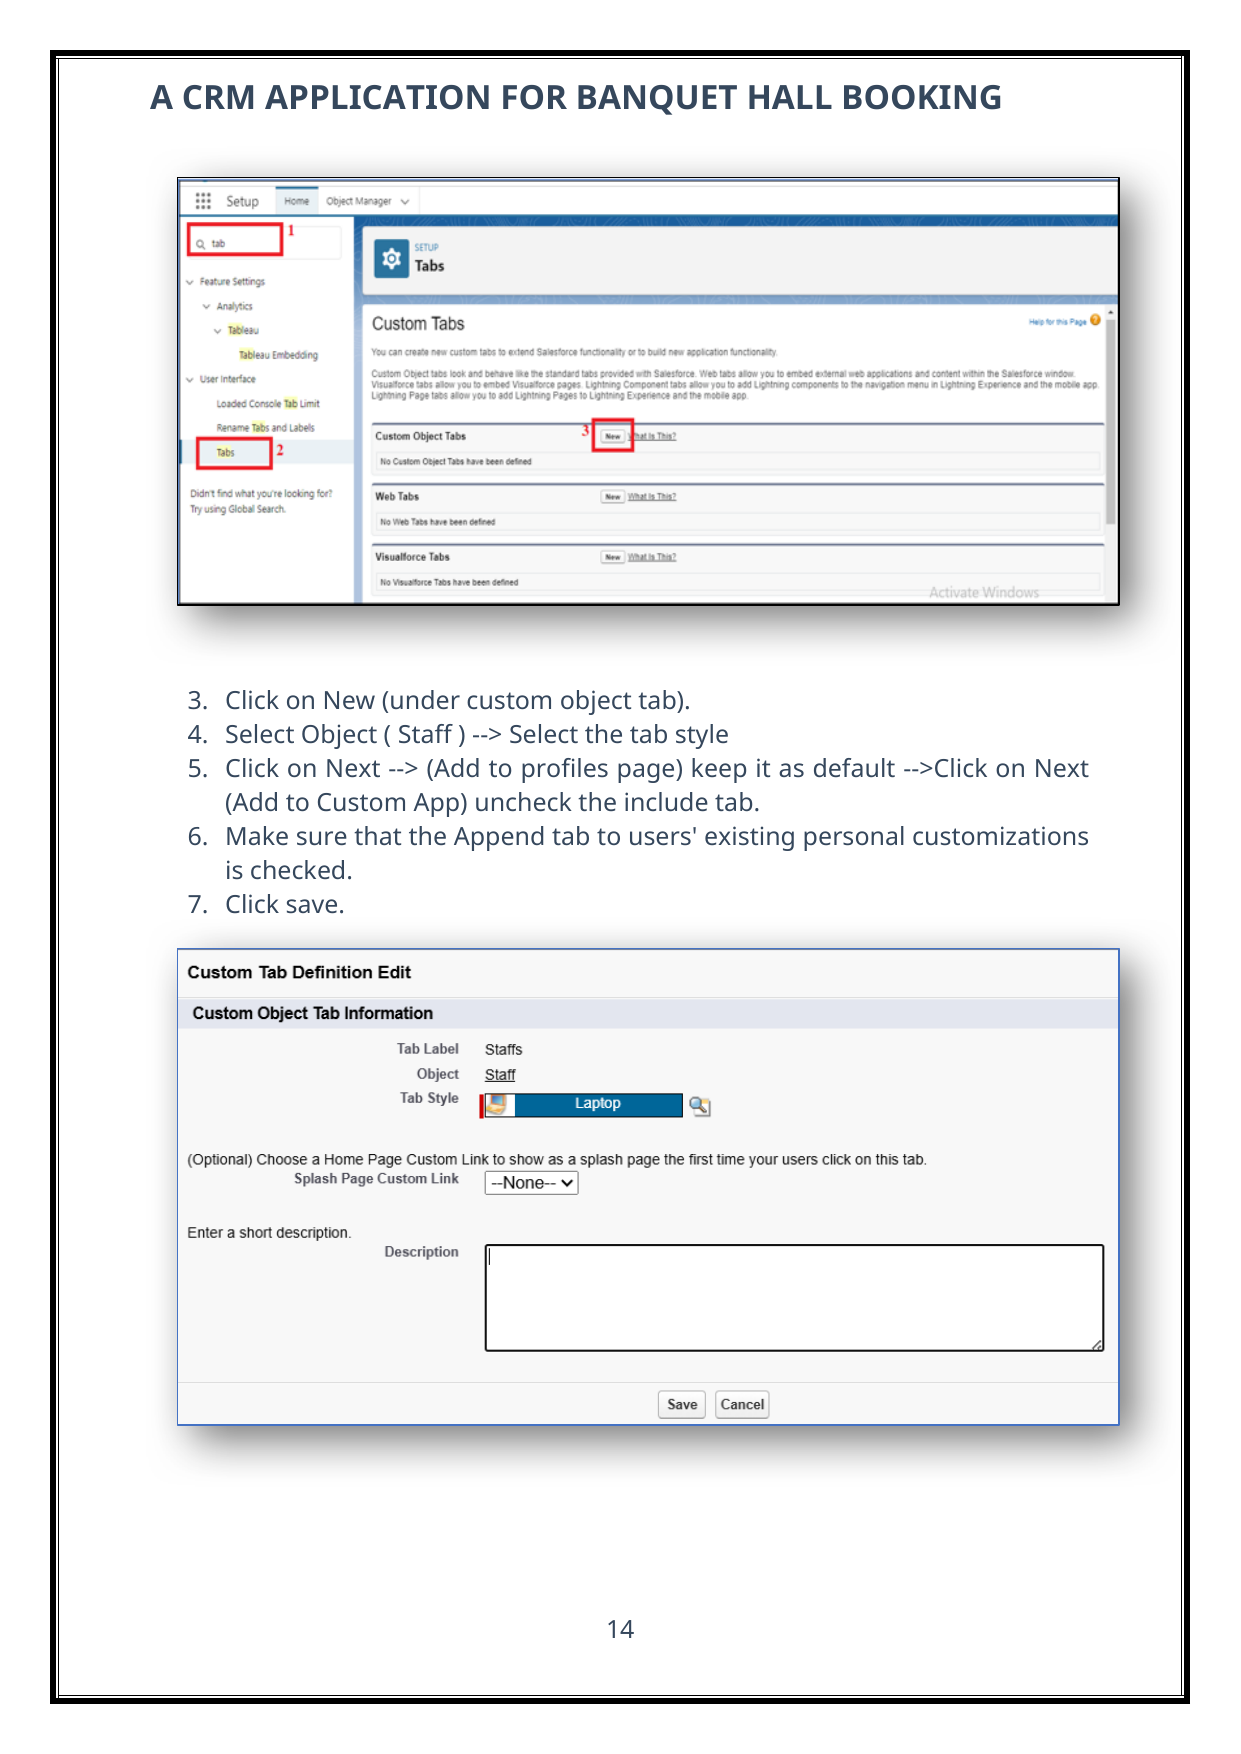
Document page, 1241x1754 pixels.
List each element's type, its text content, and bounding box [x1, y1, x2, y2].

list Make sure that the Append tab to users' existing personal customizations is checked. [187, 819, 1090, 887]
list Select Object ( Staff ) --> Select the tab style [187, 717, 1090, 751]
list Click on New (under custom object tab). [187, 682, 1090, 717]
picture [178, 949, 1118, 1424]
picture [178, 178, 1118, 604]
list Click save. [187, 887, 1090, 921]
list Click on Next --> (Add to profiles page) keep it as default -->Click on Next (Add to Custom App) uncheck the include tab. [187, 751, 1090, 819]
